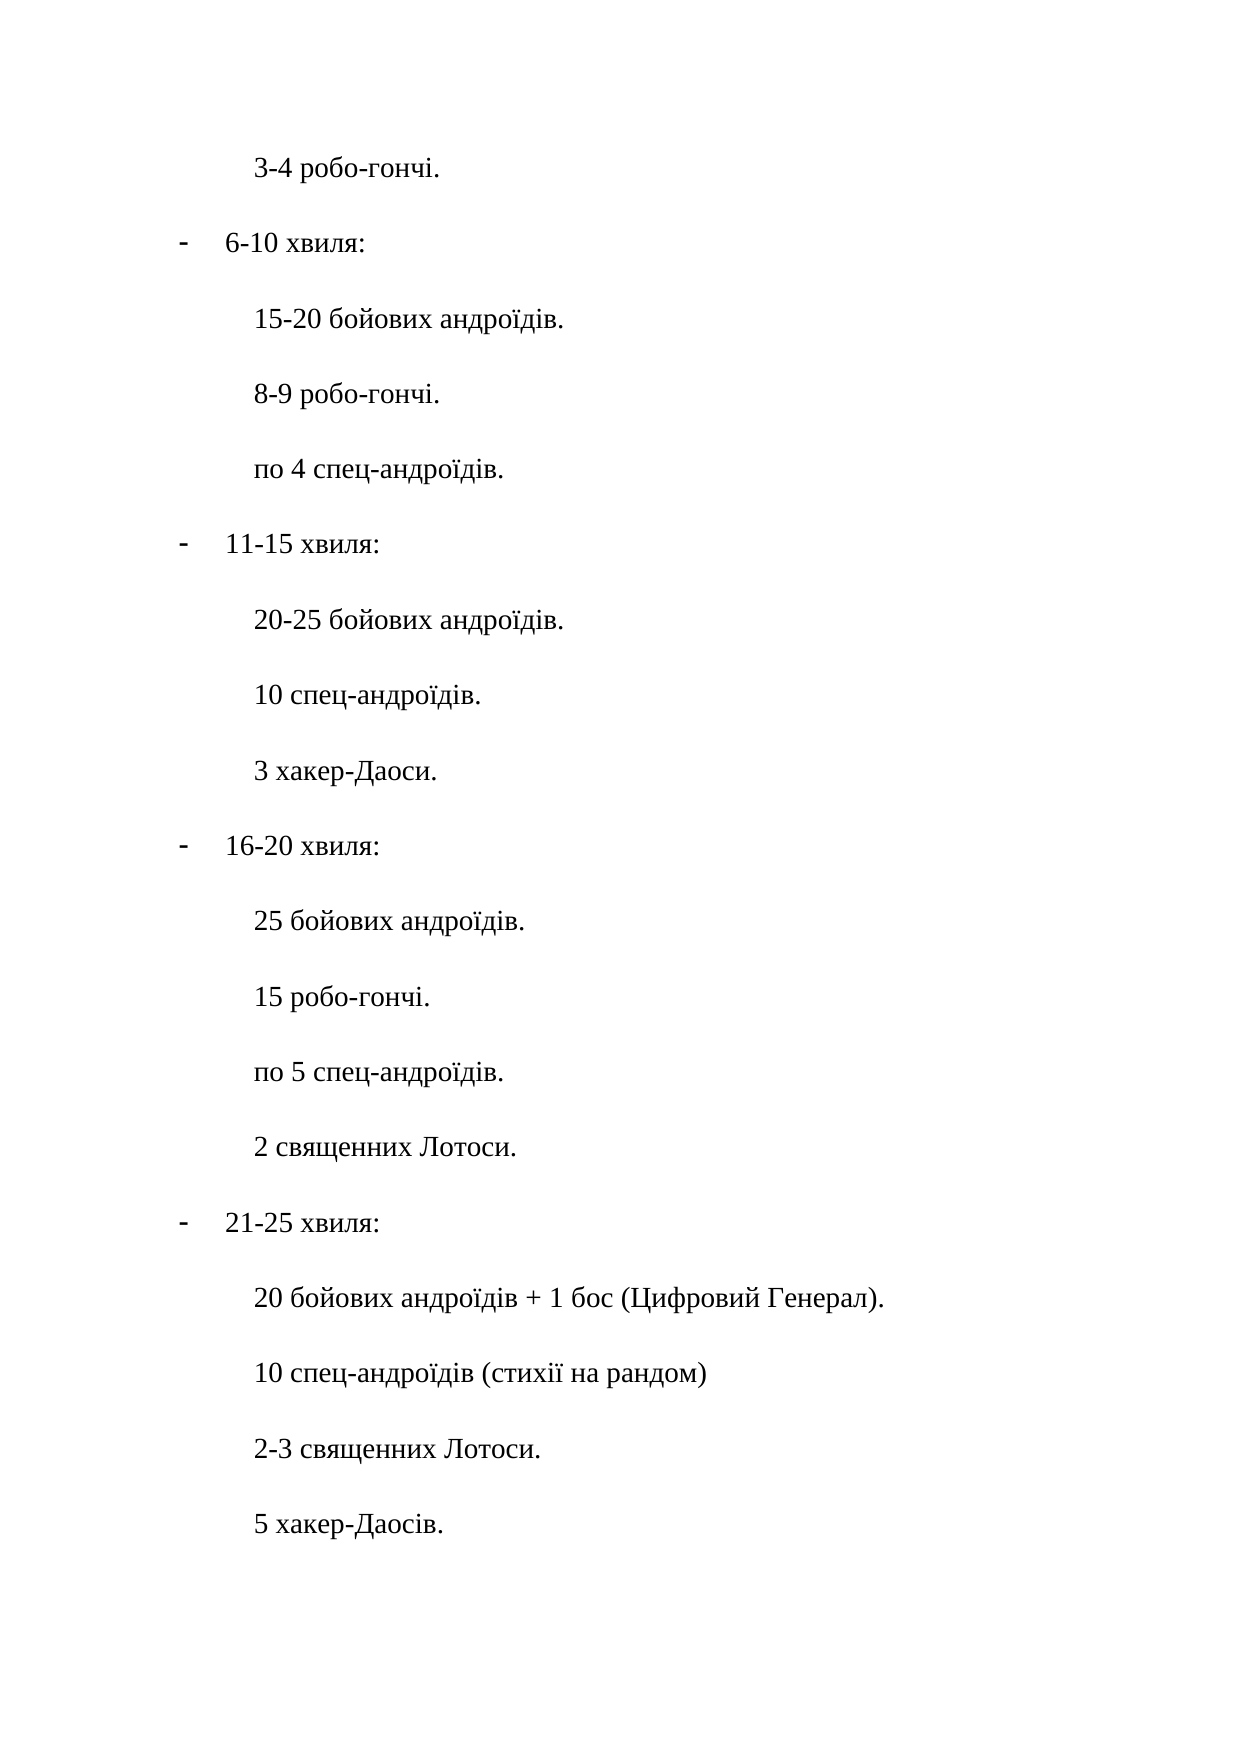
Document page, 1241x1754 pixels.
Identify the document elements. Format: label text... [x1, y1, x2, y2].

list 16-20 хвиля: [150, 828, 1090, 862]
text 5 хакер-Даосів. [253, 1506, 1090, 1539]
text по 5 спец-андроїдів. [253, 1054, 1090, 1088]
text 2-3 священних Лотоси. [253, 1431, 1090, 1464]
list 21-25 хвиля: [150, 1205, 1090, 1238]
text 20 бойових андроїдів + 1 бос (Цифровий Генерал). [253, 1280, 1090, 1314]
text 15-20 бойових андроїдів. [253, 301, 1090, 334]
text 3-4 робо-гончі. [253, 150, 1090, 183]
text 10 спец-андроїдів. [253, 677, 1090, 711]
text 20-25 бойових андроїдів. [253, 602, 1090, 636]
list 6-10 хвиля: [150, 225, 1090, 259]
text 10 спец-андроїдів (стихії на рандом) [253, 1355, 1090, 1389]
text 8-9 робо-гончі. [253, 376, 1090, 409]
text 25 бойових андроїдів. [253, 903, 1090, 937]
text 3 хакер-Даоси. [253, 753, 1090, 786]
text 2 священних Лотоси. [253, 1129, 1090, 1163]
list 11-15 хвиля: [150, 527, 1090, 560]
text по 4 спец-андроїдів. [253, 451, 1090, 485]
text 15 робо-гончі. [253, 979, 1090, 1012]
